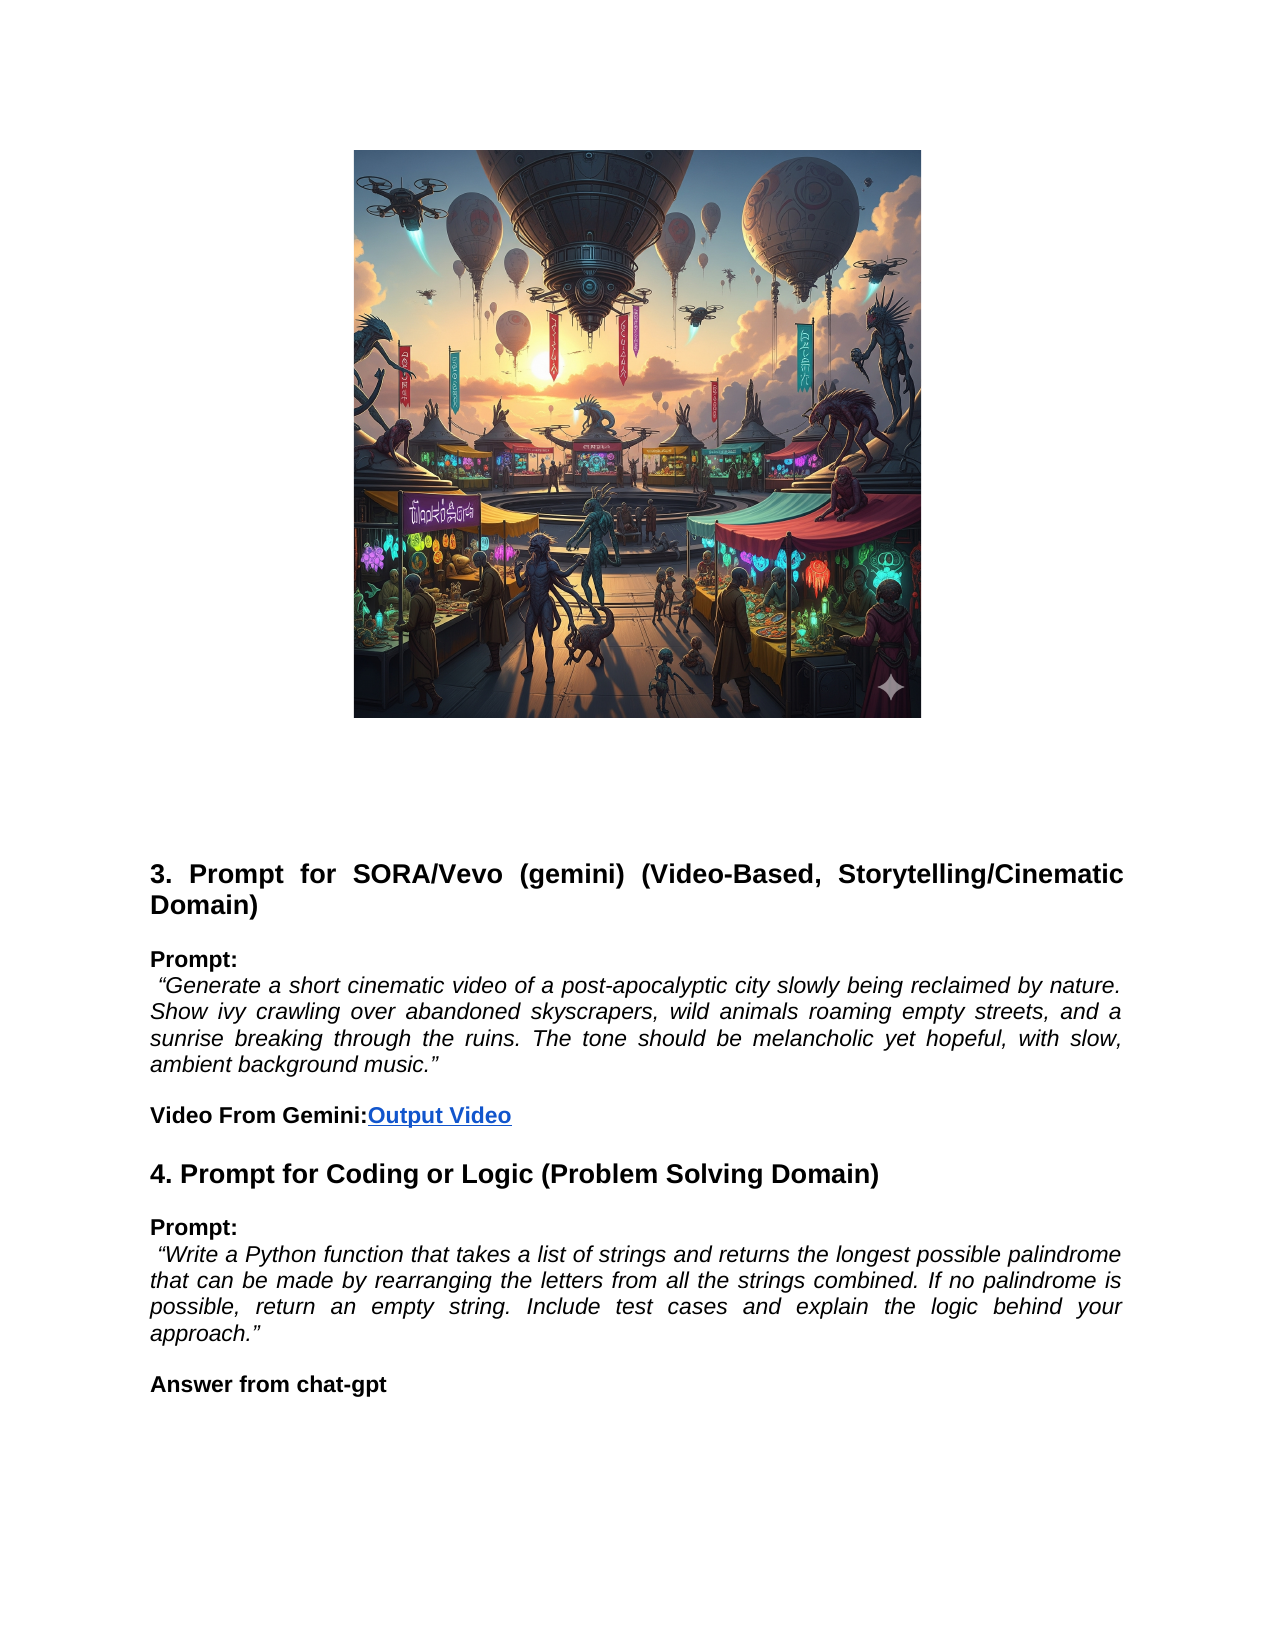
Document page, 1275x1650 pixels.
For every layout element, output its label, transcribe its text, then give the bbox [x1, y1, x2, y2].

text Prompt: “Generate a short cinematic video of a post-apocalyptic city slowly being reclaimed by nature. Show ivy crawling over abandoned skyscrapers, wild animals roaming empty streets, and a sunrise breaking through the ruins. The tone should be melancholic yet hopeful, with slow, ambient background music.” [150, 946, 1125, 1077]
text Video From Gemini:Output Video [150, 1102, 1125, 1129]
subtitle 3. Prompt for SORA/Vevo (gemini) (Video-Based, Storytelling/Cinematic Domain) [150, 858, 1125, 921]
text Prompt: “Write a Python function that takes a list of strings and returns the longest possible palindrome that can be made by rearranging the letters from all the strings combined. If no palindrome is possible, return an empty string. Include test cases and explain the logic behind your approach.” [150, 1214, 1125, 1346]
picture [353, 150, 922, 718]
subtitle 4. Prompt for Coding or Logic (Problem Solving Domain) [150, 1158, 1125, 1189]
text Answer from chat-gpt [150, 1371, 1125, 1397]
